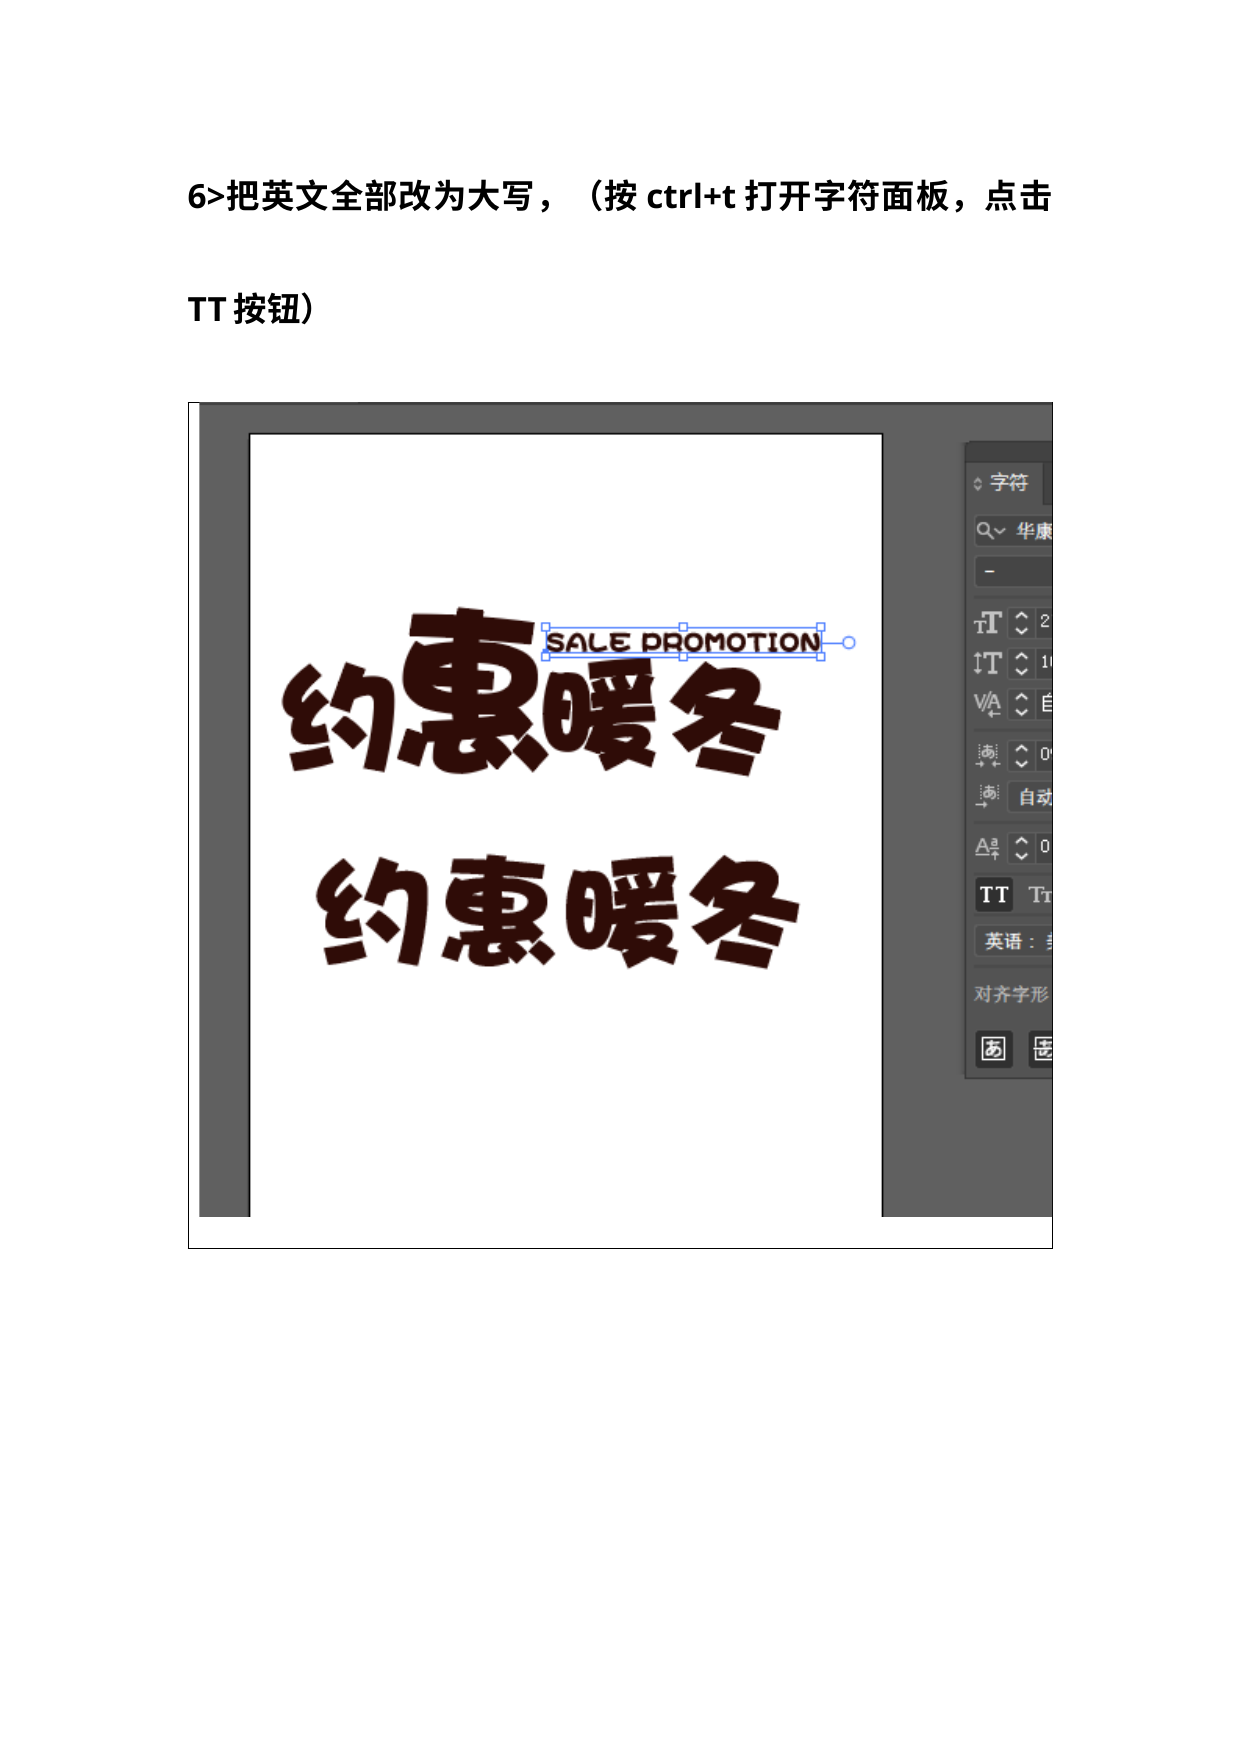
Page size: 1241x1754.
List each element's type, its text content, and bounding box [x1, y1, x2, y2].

picture [199, 402, 1053, 1217]
table_header [189, 403, 1052, 1248]
subtitle 6>把英文全部改为大写，（按ctrl+t打开字符面板，点击TT按钮） [187, 162, 1053, 339]
